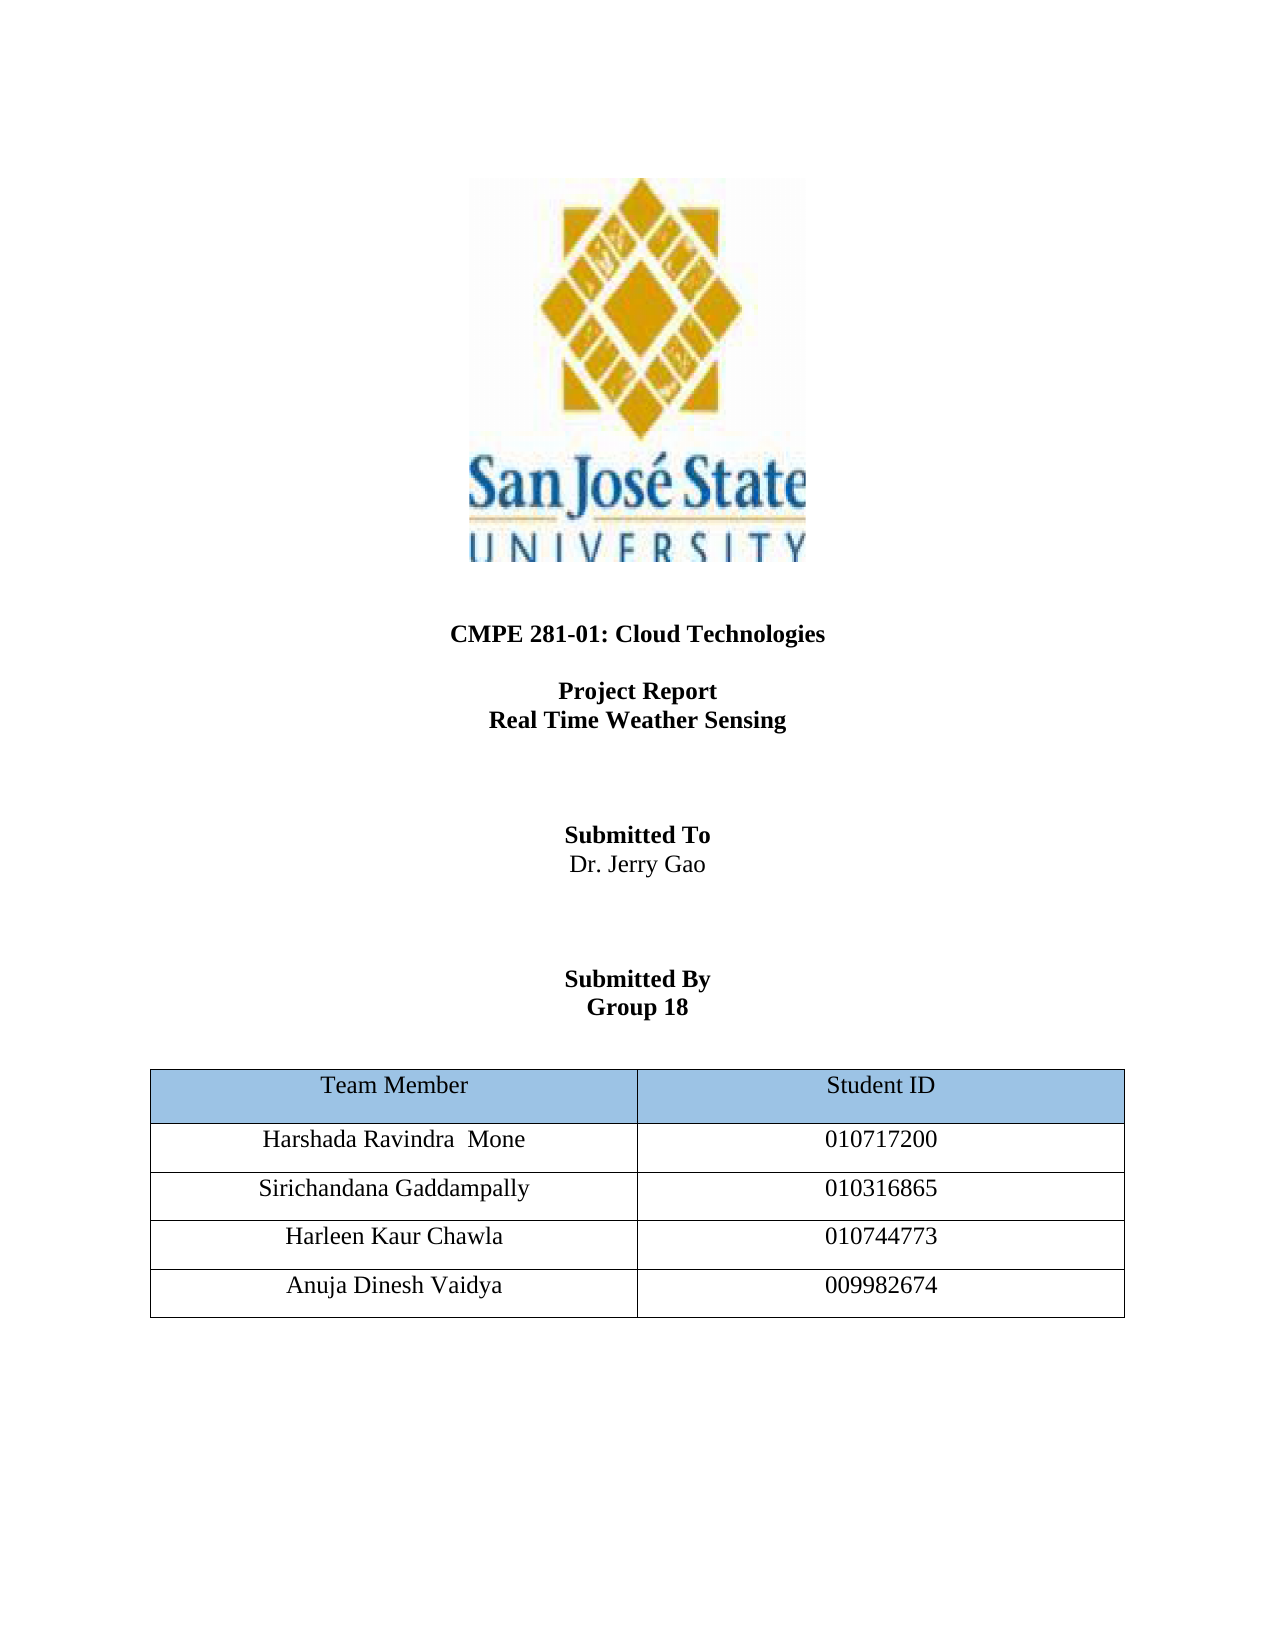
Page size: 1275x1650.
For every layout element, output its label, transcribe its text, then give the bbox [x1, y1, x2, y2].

table_cell 010717200 [638, 1124, 1124, 1172]
picture [469, 178, 806, 562]
text Submitted By [150, 964, 1125, 992]
text Submitted To [150, 820, 1125, 849]
text Group 18 [150, 992, 1125, 1021]
text CMPE 281-01: Cloud Technologies [150, 619, 1125, 647]
table_cell 010316865 [638, 1173, 1124, 1220]
table_cell 010744773 [638, 1221, 1124, 1269]
table_cell Harshada Ravindra Mone [151, 1124, 637, 1172]
table_header Student ID [638, 1070, 1124, 1123]
table_cell Anuja Dinesh Vaidya [151, 1270, 637, 1317]
text Dr. Jerry Gao [150, 849, 1125, 877]
table_header Team Member [151, 1070, 637, 1123]
table_cell 009982674 [638, 1270, 1124, 1317]
text Real Time Weather Sensing [150, 705, 1125, 734]
table_cell Harleen Kaur Chawla [151, 1221, 637, 1269]
text Project Report [150, 676, 1125, 705]
table_cell Sirichandana Gaddampally [151, 1173, 637, 1220]
